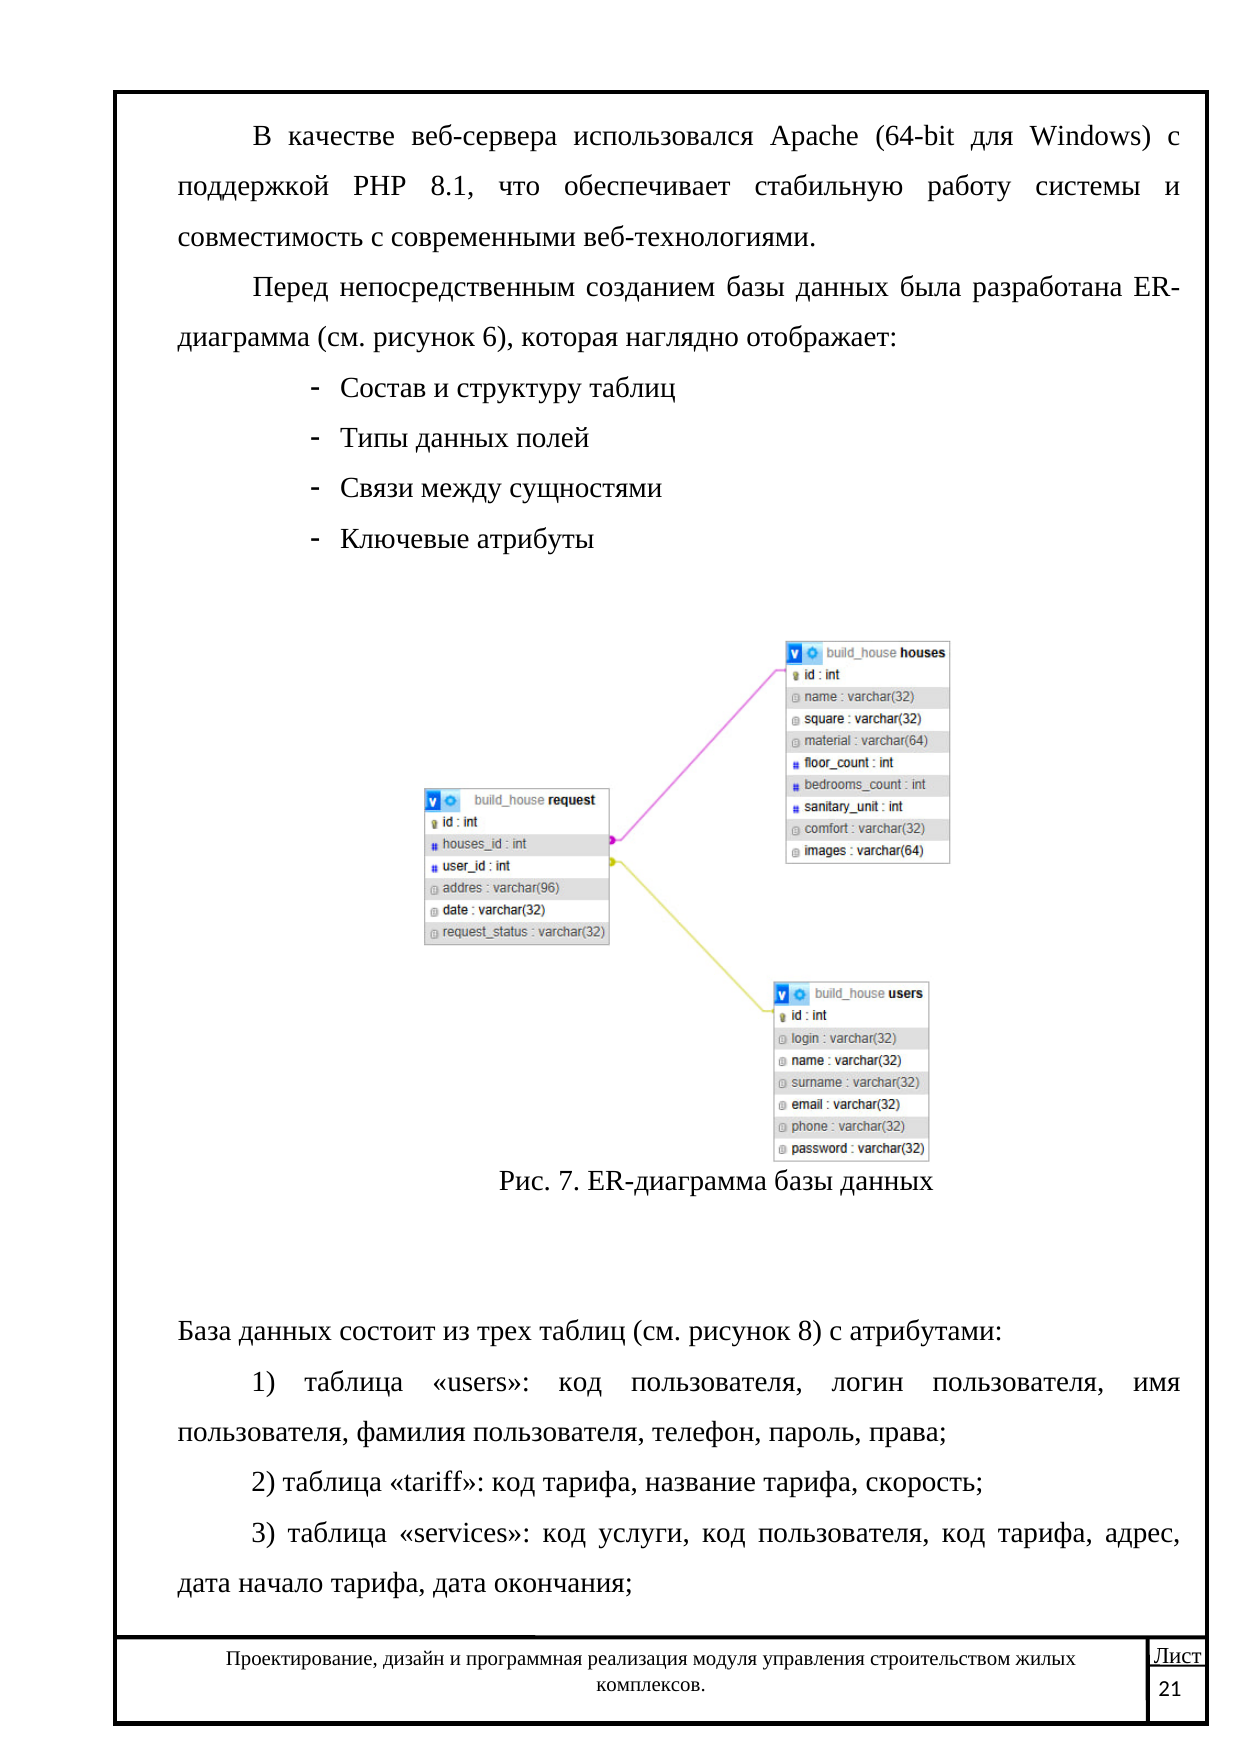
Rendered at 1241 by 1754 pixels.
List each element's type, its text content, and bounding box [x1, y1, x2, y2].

text Перед непосредственным созданием базы данных была разработана ER-диаграмма (см. рисунок 6), которая наглядно отображает: [177, 269, 1181, 353]
list Состав и структуру таблиц [177, 370, 1181, 403]
list Типы данных полей [177, 420, 1181, 454]
list Связи между сущностями [177, 471, 1181, 504]
list Ключевые атрибуты [177, 521, 1181, 554]
text 2) таблица «tariff»: код тарифа, название тарифа, скорость; [177, 1464, 1181, 1498]
text 3) таблица «services»: код услуги, код пользователя, код тарифа, адрес, дата начало тарифа, дата окончания; [177, 1515, 1181, 1599]
text В качестве веб-сервера использовался Apache (64-bit для Windows) с поддержкой PHP 8.1, что обеспечивает стабильную работу системы и совместимость с современными веб-технологиями. [177, 118, 1181, 252]
text 1) таблица «users»: код пользователя, логин пользователя, имя пользователя, фамилия пользователя, телефон, пароль, права; [177, 1364, 1181, 1448]
text Рис. 7. ER-диаграмма базы данных [251, 1163, 1181, 1196]
text База данных состоит из трех таблиц (см. рисунок 8) с атрибутами: [177, 1313, 1181, 1347]
picture [389, 632, 969, 1163]
